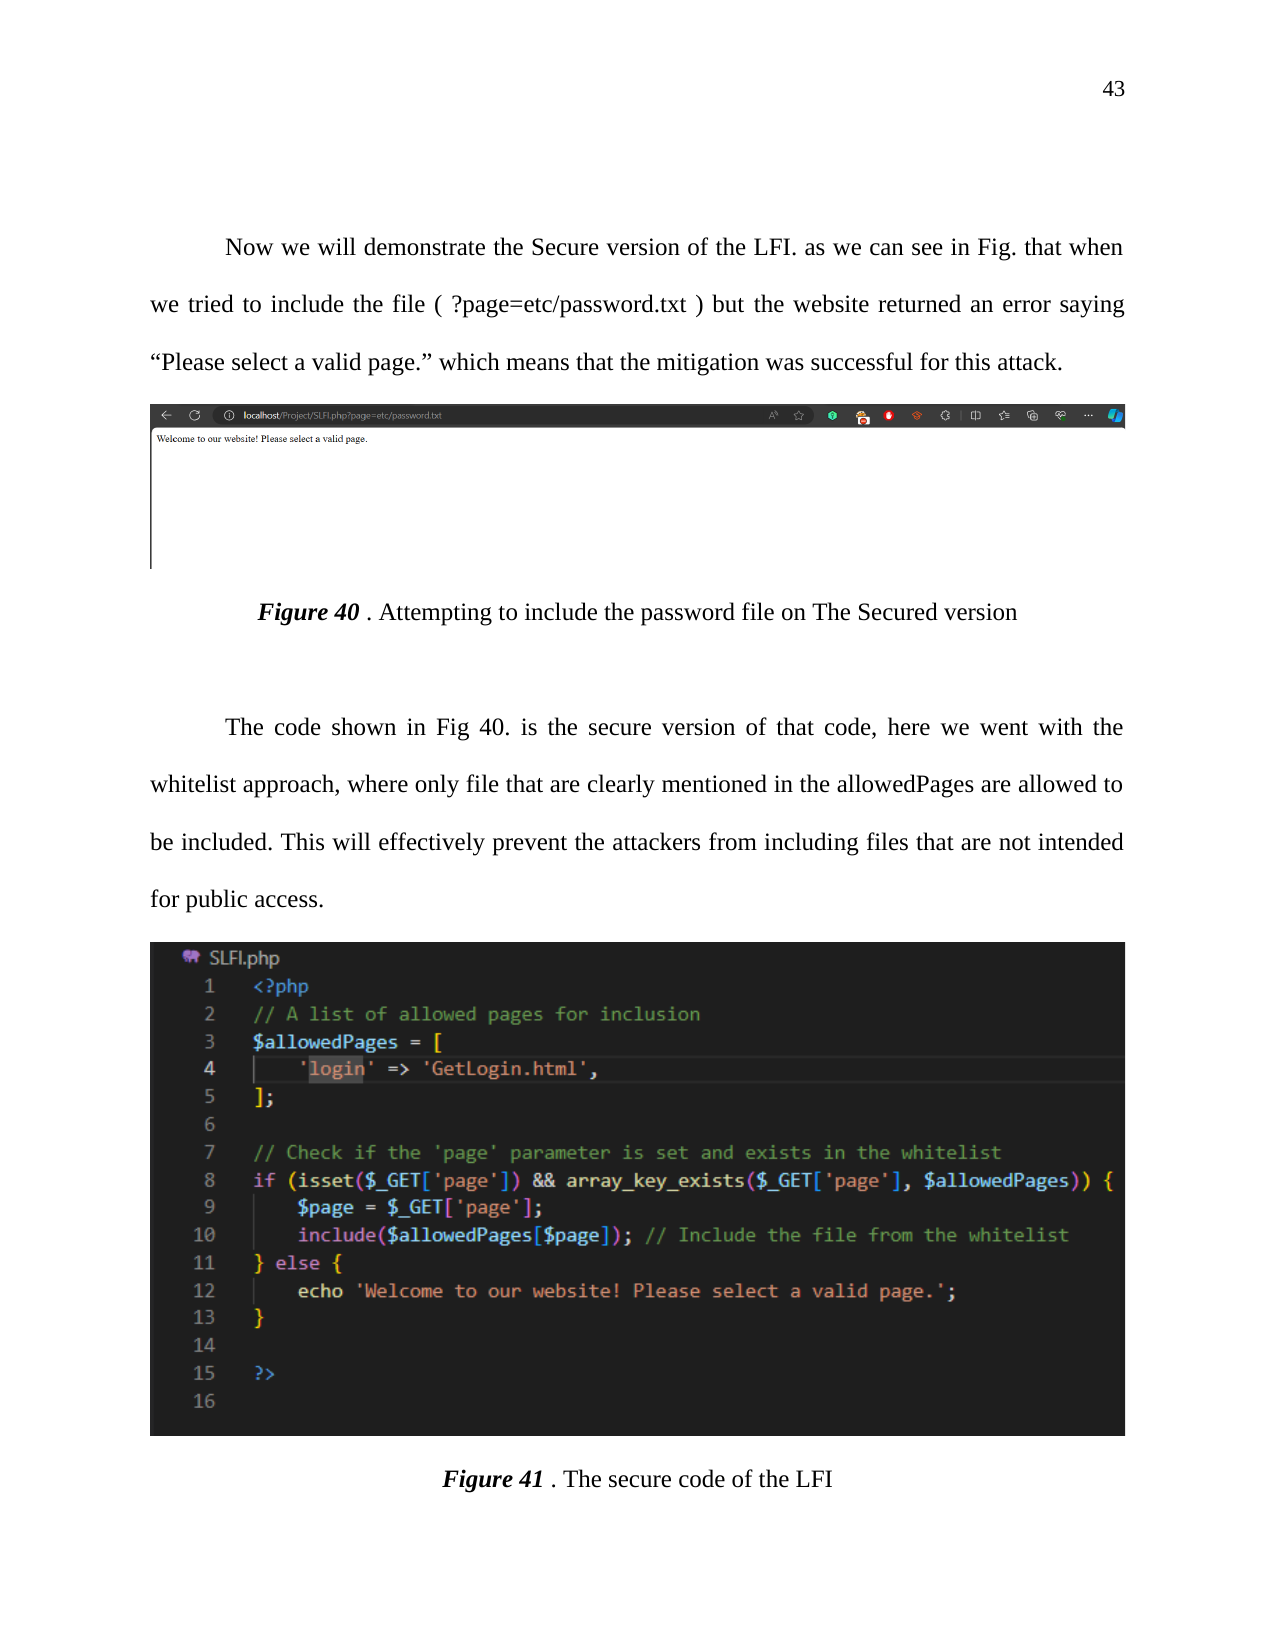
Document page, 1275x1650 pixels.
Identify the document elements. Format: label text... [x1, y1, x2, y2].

text Now we will demonstrate the Secure version of the LFI. as we can see in Fig. that when we tried to include the file ( ?page=etc/password.txt ) but the website returned an error saying “Please select a valid page.” which means that the mitigation was successful for this attack. [150, 232, 1125, 375]
picture [150, 404, 1125, 569]
text The code shown in Fig 40. is the secure version of that code, here we went with the whitelist approach, where only file that are clearly mentioned in the allowedPages are allowed to be included. This will effectively prevent the attackers from including files that are not intended for public access. [150, 712, 1125, 913]
text Figure 41 . The secure code of the LFI [150, 1464, 1125, 1493]
picture [150, 942, 1125, 1436]
text Figure 40 . Attempting to include the password file on The Secured version [150, 597, 1125, 626]
